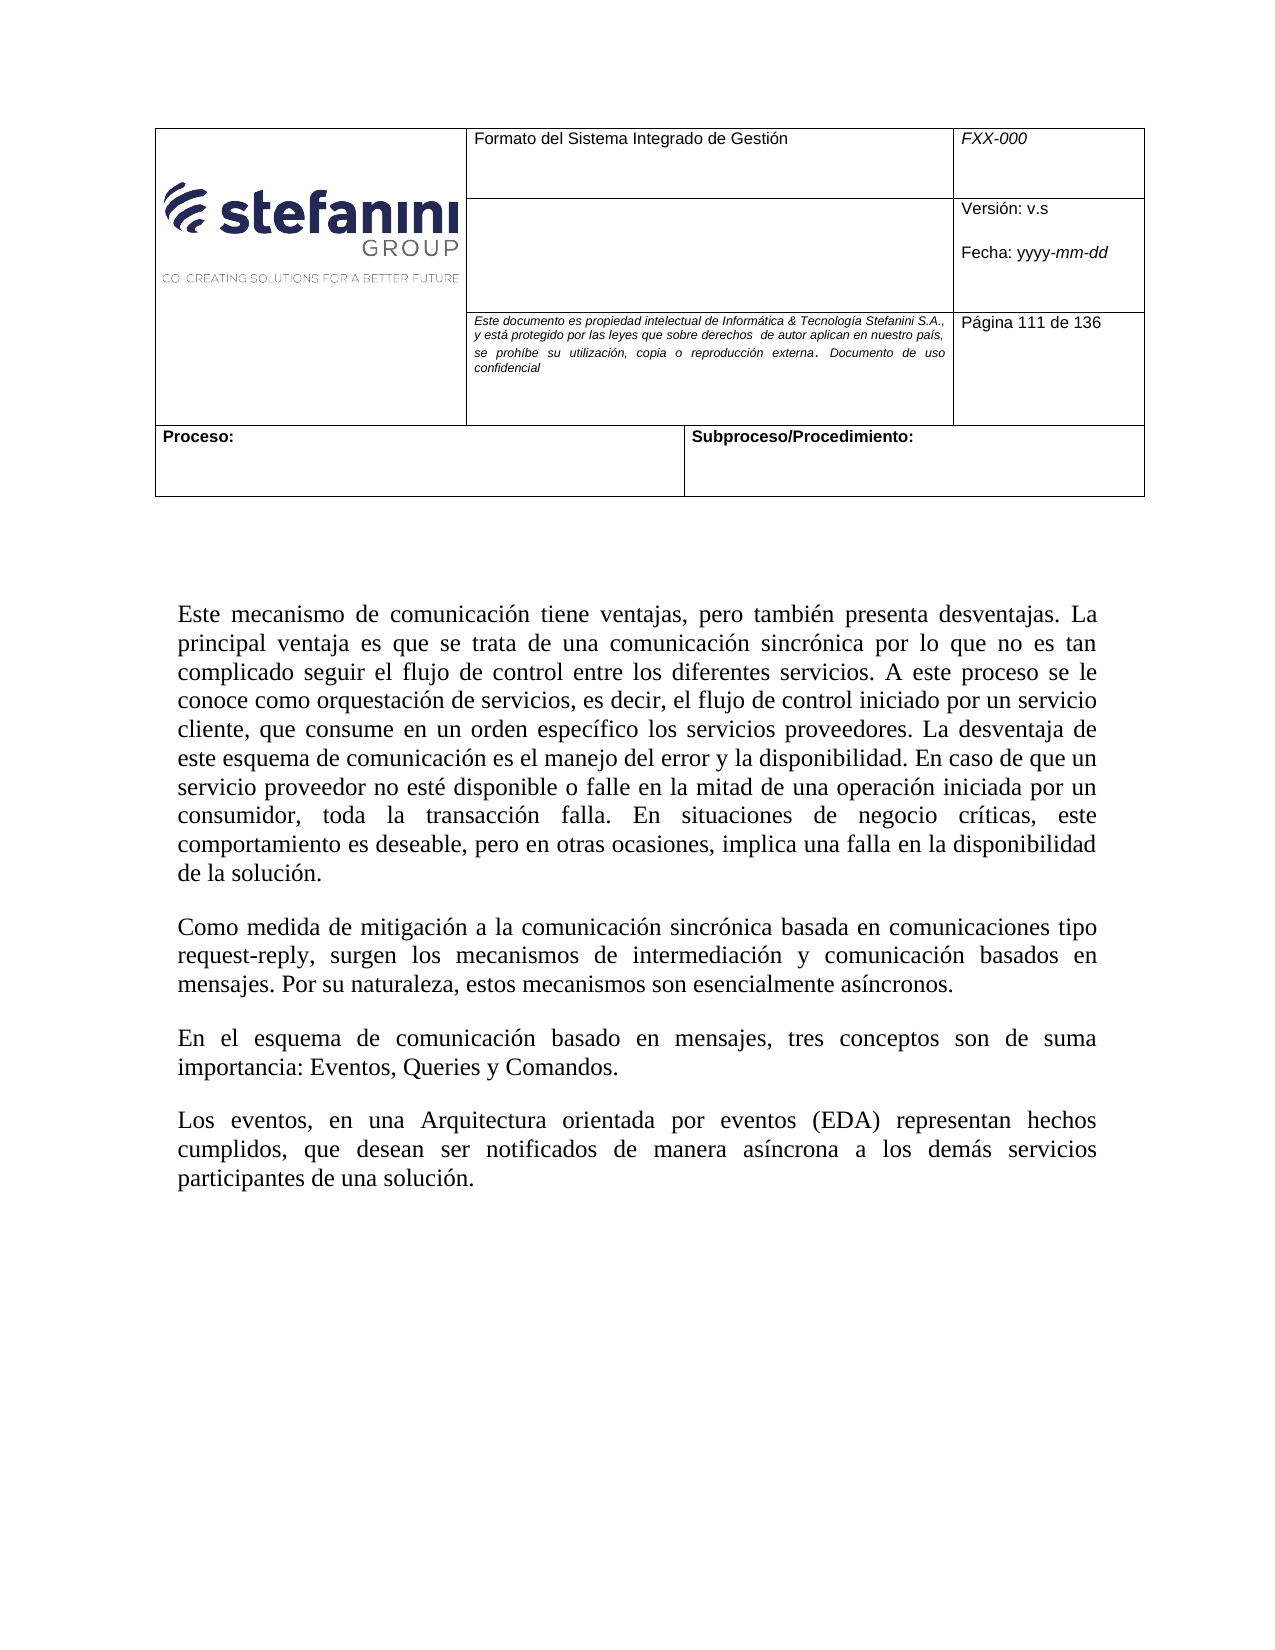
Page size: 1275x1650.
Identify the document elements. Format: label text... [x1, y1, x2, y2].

text Este mecanismo de comunicación tiene ventajas, pero también presenta desventajas. La principal ventaja es que se trata de una comunicación sincrónica por lo que no es tan complicado seguir el flujo de control entre los diferentes servicios. A este proceso se le conoce como orquestación de servicios, es decir, el flujo de control iniciado por un servicio cliente, que consume en un orden específico los servicios proveedores. La desventaja de este esquema de comunicación es el manejo del error y la disponibilidad. En caso de que un servicio proveedor no esté disponible o falle en la mitad de una operación iniciada por un consumidor, toda la transacción falla. En situaciones de negocio críticas, este comportamiento es deseable, pero en otras ocasiones, implica una falla en la disponibilidad de la solución. [177, 599, 1098, 887]
text Los eventos, en una Arquitectura orientada por eventos (EDA) representan hechos cumplidos, que desean ser notificados de manera asíncrona a los demás servicios participantes de una solución. [177, 1106, 1098, 1192]
text Como medida de mitigación a la comunicación sincrónica basada en comunicaciones tipo request-reply, surgen los mecanismos de intermediación y comunicación basados en mensajes. Por su naturaleza, estos mecanismos son esencialmente asíncronos. [177, 912, 1098, 998]
text En el esquema de comunicación basado en mensajes, tres conceptos son de suma importancia: Eventos, Queries y Comandos. [177, 1023, 1098, 1081]
picture [162, 182, 460, 286]
